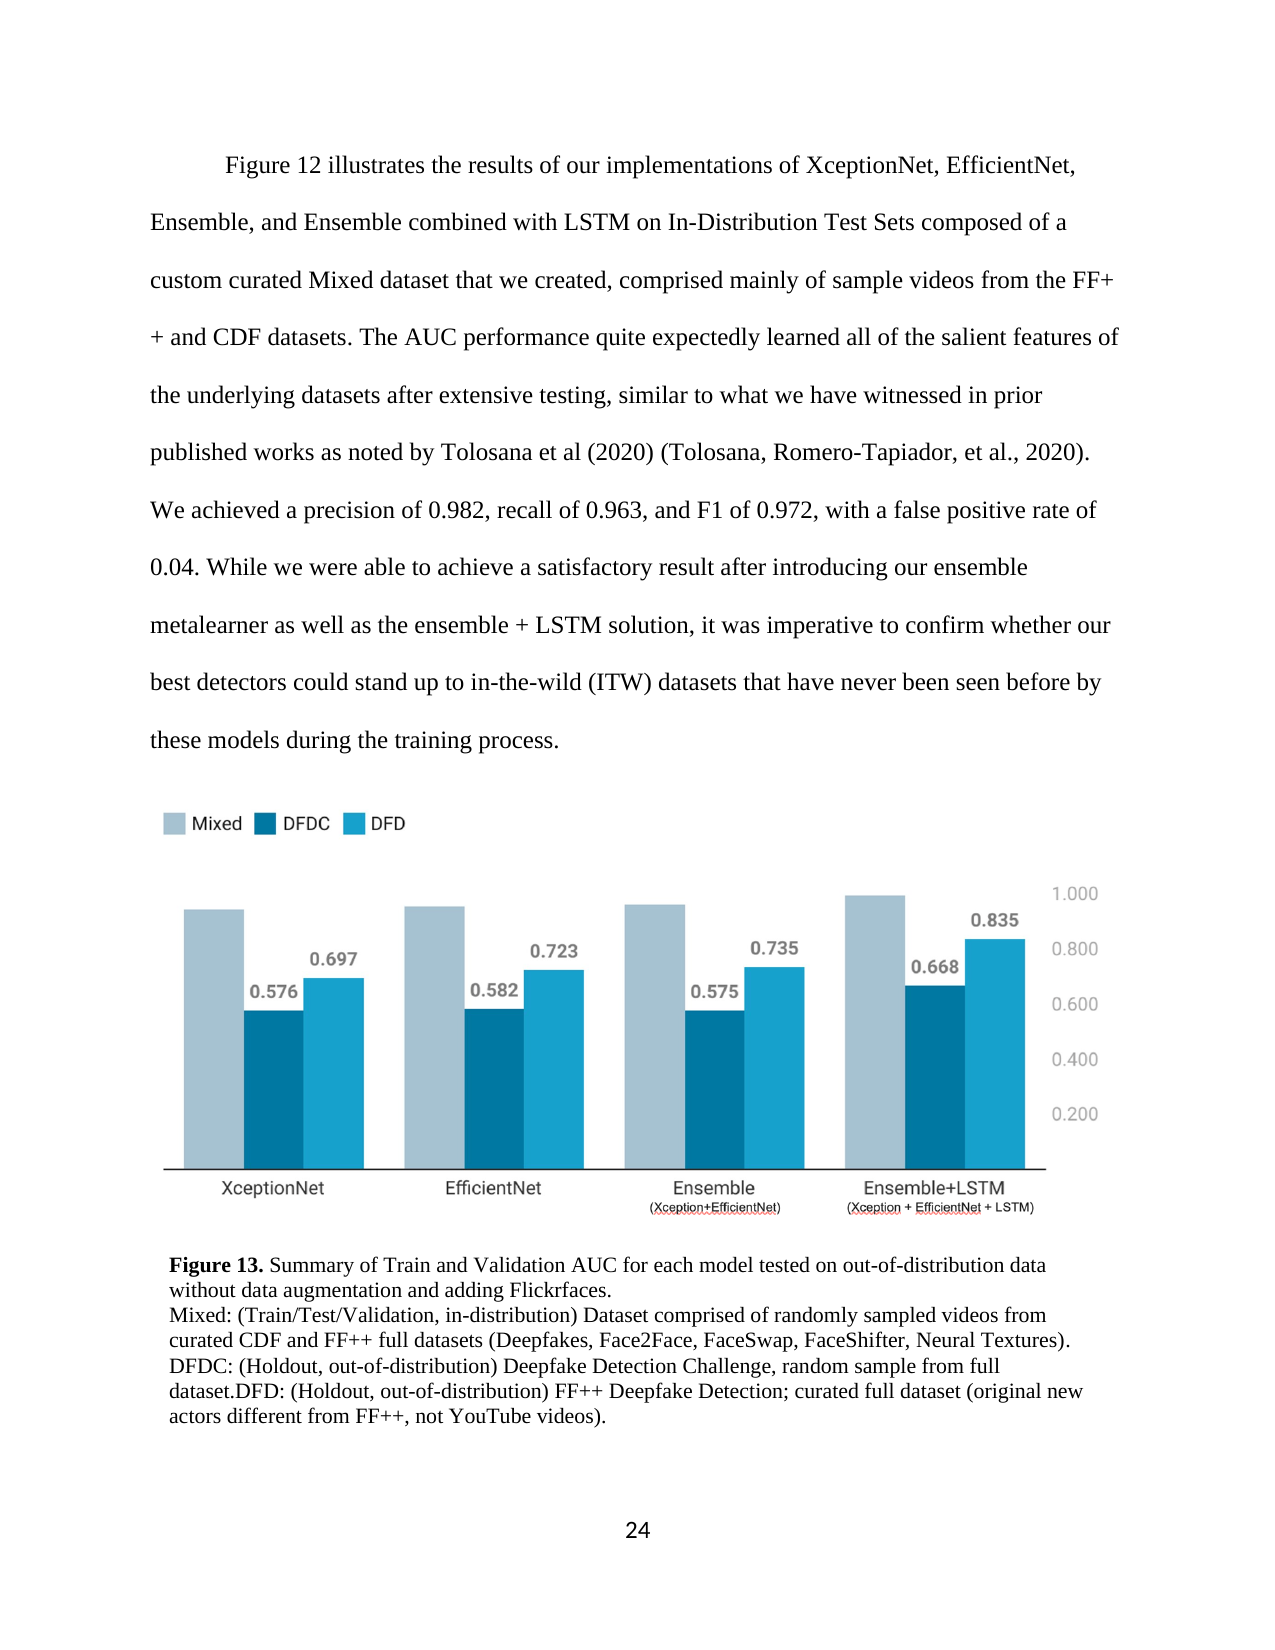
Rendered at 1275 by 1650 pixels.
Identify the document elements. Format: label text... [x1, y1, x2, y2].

picture [153, 799, 1129, 1227]
text Figure 12 illustrates the results of our implementations of XceptionNet, EfficientNet, Ensemble, and Ensemble combined with LSTM on In-Distribution Test Sets composed of a custom curated Mixed dataset that we created, comprised mainly of sample videos from the FF++ and CDF datasets. The AUC performance quite expectedly learned all of the salient features of the underlying datasets after extensive testing, similar to what we have witnessed in prior published works as noted by Tolosana et al (2020) (Tolosana, Romero-Tapiador, et al., 2020). We achieved a precision of 0.982, recall of 0.963, and F1 of 0.972, with a false positive rate of 0.04. While we were able to achieve a satisfactory result after introducing our ensemble metalearner as well as the ensemble + LSTM solution, it was imperative to confirm whether our best detectors could stand up to in-the-wild (ITW) datasets that have never been seen before by these models during the training process. [150, 150, 1125, 754]
